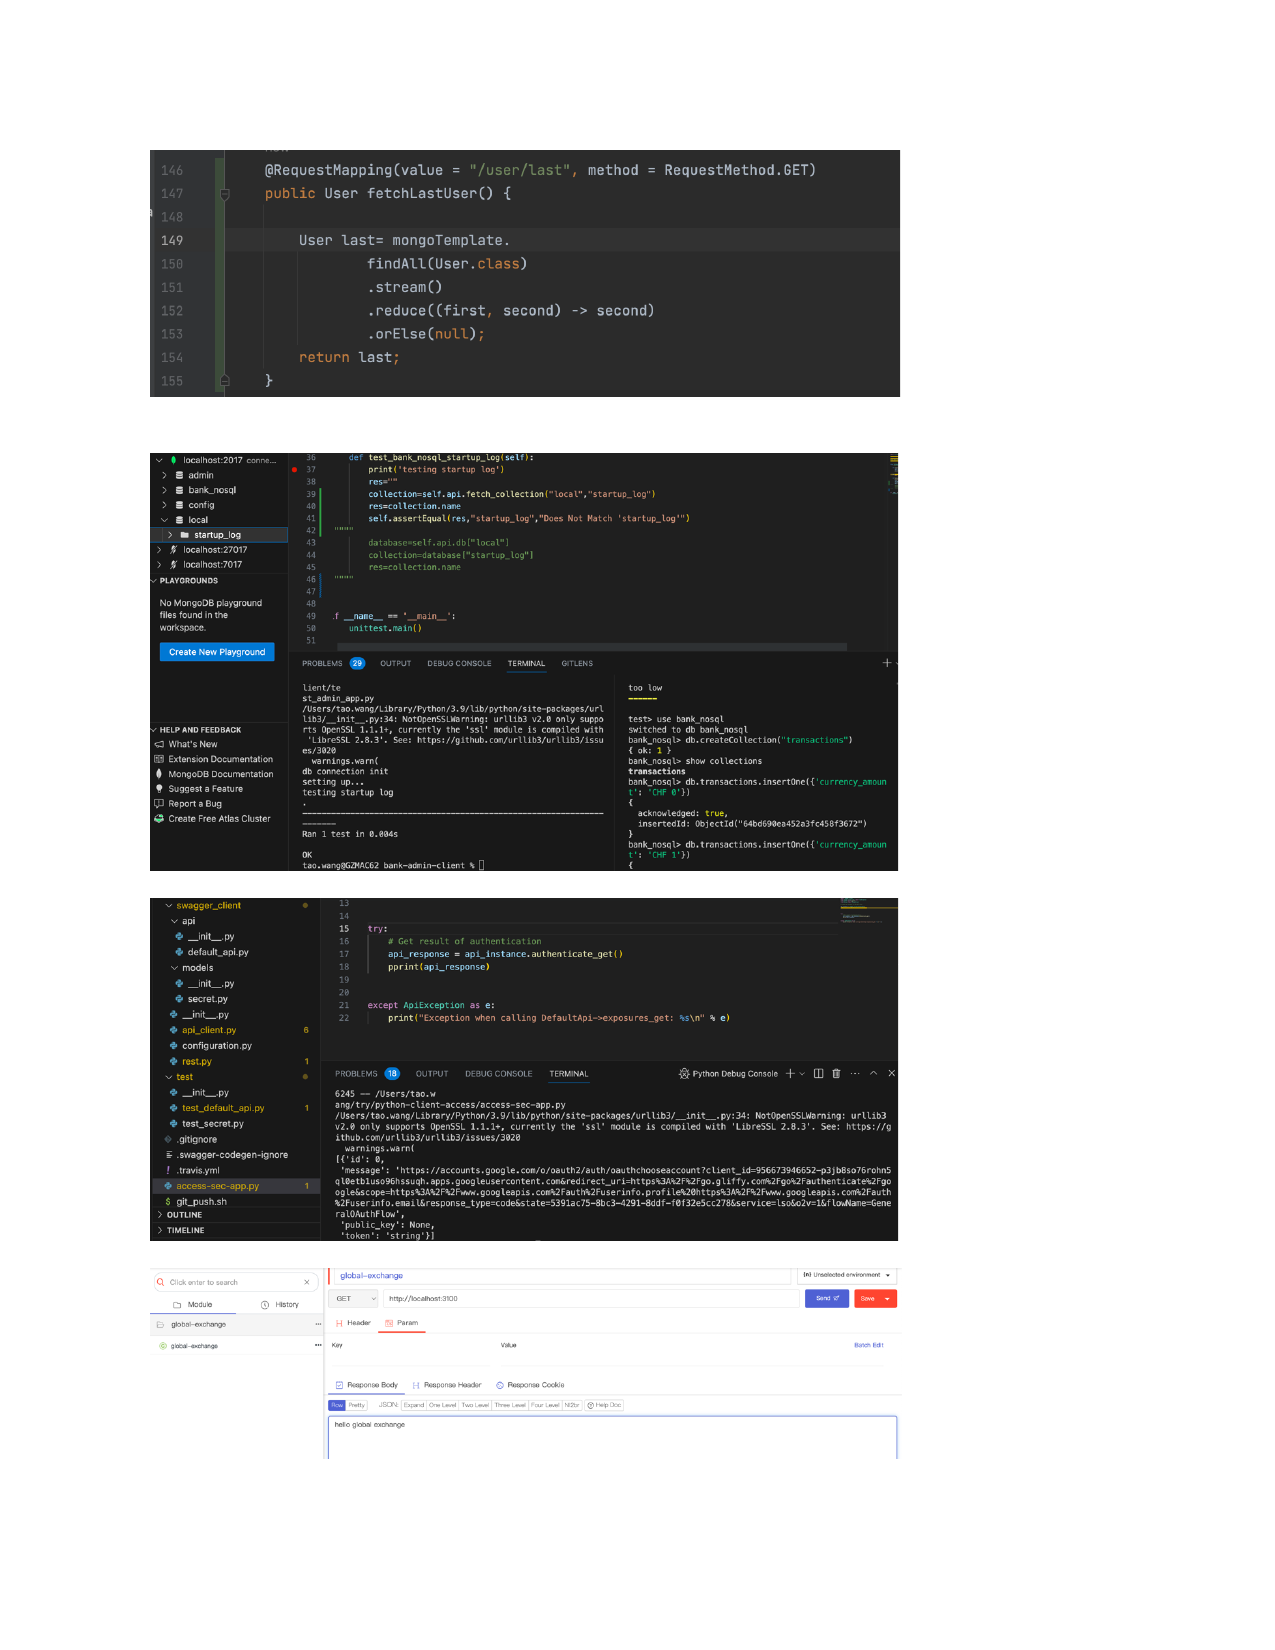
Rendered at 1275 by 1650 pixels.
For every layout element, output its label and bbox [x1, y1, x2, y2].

picture [150, 150, 901, 397]
picture [150, 453, 899, 871]
picture [150, 898, 899, 1241]
picture [150, 1268, 902, 1459]
